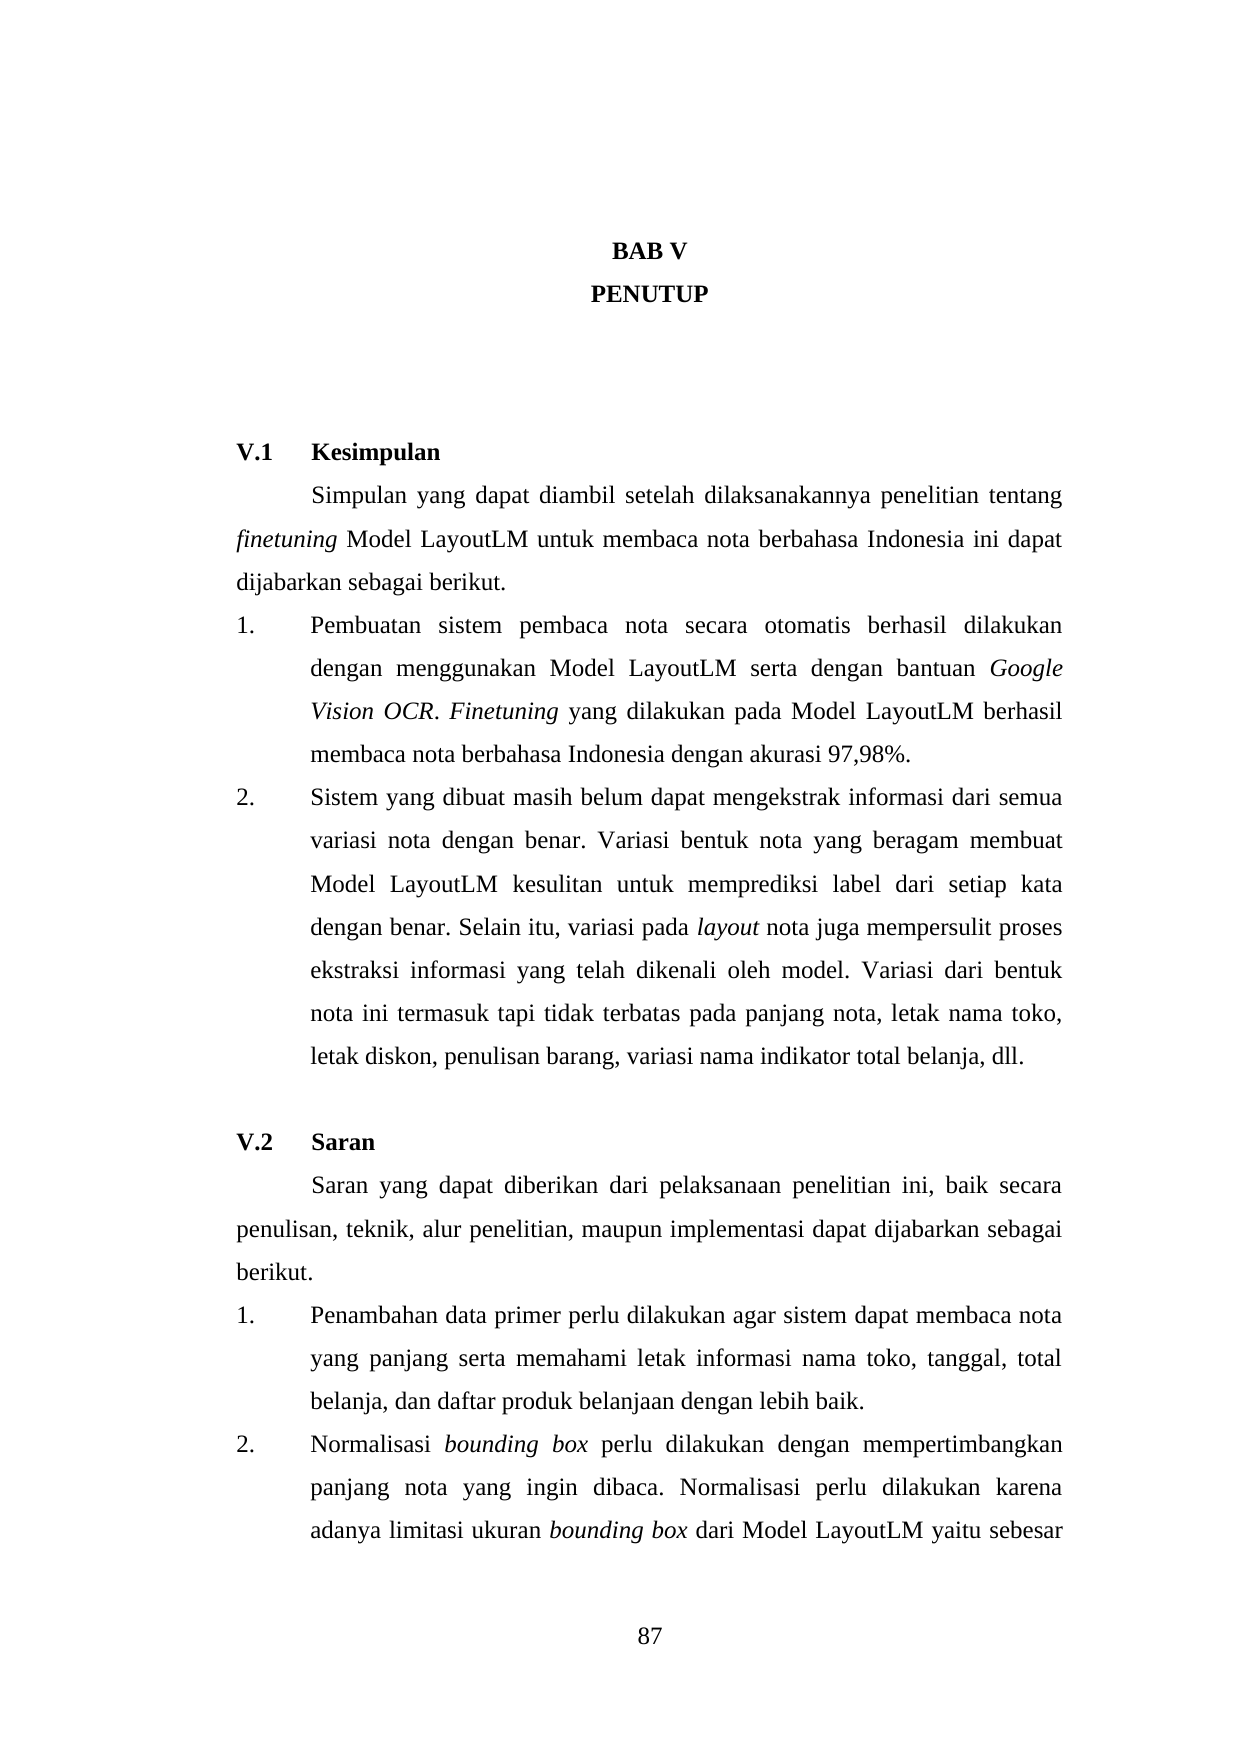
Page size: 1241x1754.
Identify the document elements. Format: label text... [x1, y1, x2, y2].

list Sistem yang dibuat masih belum dapat mengekstrak informasi dari semua variasi nota dengan benar. Variasi bentuk nota yang beragam membuat Model LayoutLM kesulitan untuk memprediksi label dari setiap kata dengan benar. Selain itu, variasi pada layout nota juga mempersulit proses ekstraksi informasi yang telah dikenali oleh model. Variasi dari bentuk nota ini termasuk tapi tidak terbatas pada panjang nota, letak nama toko, letak diskon, penulisan barang, variasi nama indikator total belanja, dll. [236, 782, 1063, 1070]
list Pembuatan sistem pembaca nota secara otomatis berhasil dilakukan dengan menggunakan Model LayoutLM serta dengan bantuan Google Vision OCR. Finetuning yang dilakukan pada Model LayoutLM berhasil membaca nota berbahasa Indonesia dengan akurasi 97,98%. [236, 610, 1063, 768]
text Simpulan yang dapat diambil setelah dilaksanakannya penelitian tentang finetuning Model LayoutLM untuk membaca nota berbahasa Indonesia ini dapat dijabarkan sebagai berikut. [236, 481, 1063, 596]
subtitle Saran [236, 1127, 1063, 1156]
subtitle PENUTUP [236, 236, 1063, 308]
subtitle Kesimpulan [236, 437, 1063, 466]
list Penambahan data primer perlu dilakukan agar sistem dapat membaca nota yang panjang serta memahami letak informasi nama toko, tanggal, total belanja, dan daftar produk belanjaan dengan lebih baik. [236, 1300, 1063, 1415]
text Saran yang dapat diberikan dari pelaksanaan penelitian ini, baik secara penulisan, teknik, alur penelitian, maupun implementasi dapat dijabarkan sebagai berikut. [236, 1171, 1063, 1286]
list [236, 1429, 1063, 1544]
